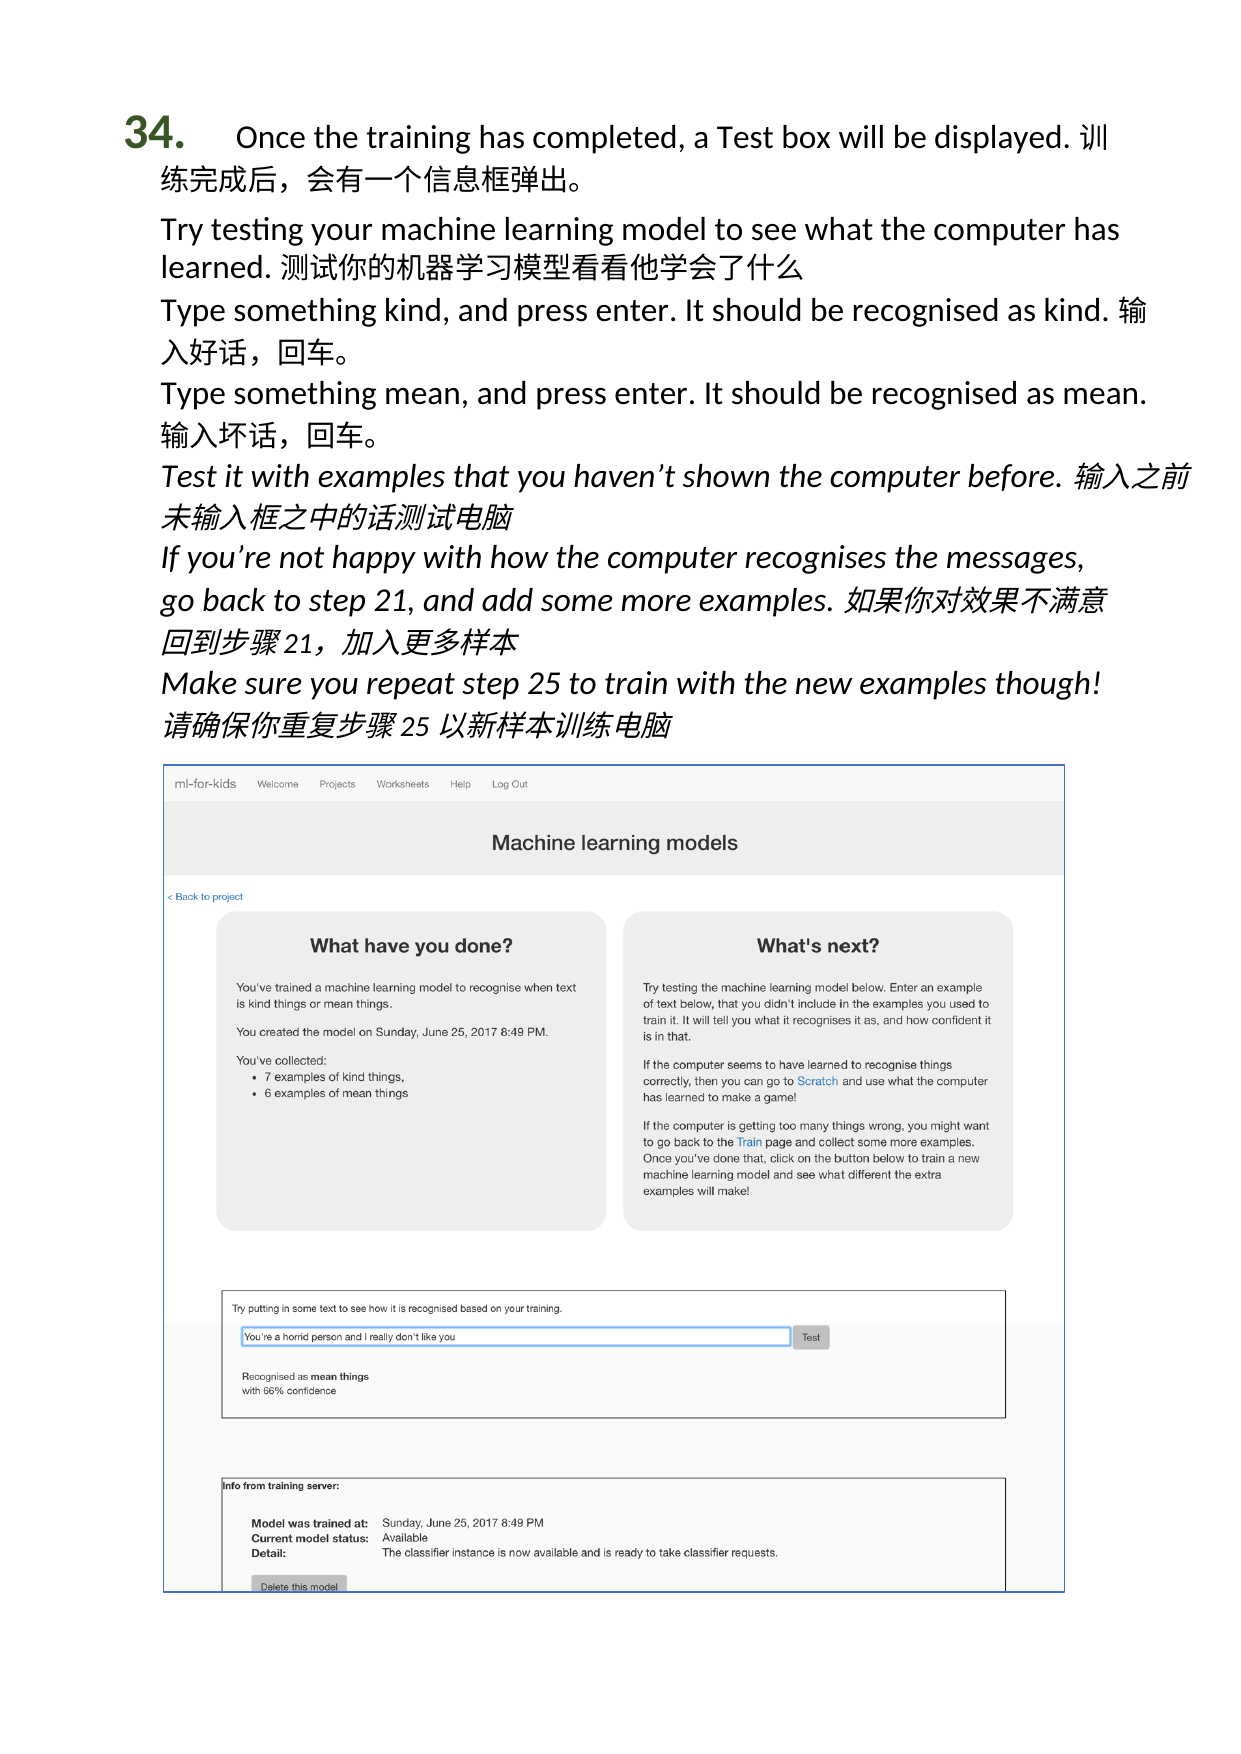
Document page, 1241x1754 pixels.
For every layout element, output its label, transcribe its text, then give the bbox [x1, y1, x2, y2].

text Try testing your machine learning model to see what the computer has learned. 测试你的机器学习模型看看他学会了什么 [160, 210, 1121, 286]
text Type something kind, and press enter. It should be recognised as kind. 输入好话，回车。 [160, 287, 1150, 372]
text 请确保你重复步骤25 以新样本训练电脑 [85, 703, 1198, 745]
text Type something mean, and press enter. It should be recognised as mean.输入坏话，回车。 [160, 372, 1150, 455]
list Once the training has completed, a Test box will be displayed. 训练完成后，会有一个信息框弹出。 [123, 103, 1121, 198]
text Test it with examples that you haven’t shown the computer before. 输入之前未输入框之中的话测试电脑 [160, 455, 1198, 537]
text Make sure you repeat step 25 to train with the new examples though! [160, 662, 1198, 703]
picture [164, 766, 1064, 1591]
text If you’re not happy with how the computer recognises the messages, go back to step 21, and add some more examples. 如果你对效果不满意回到步骤21，加入更多样本 [160, 537, 1130, 662]
